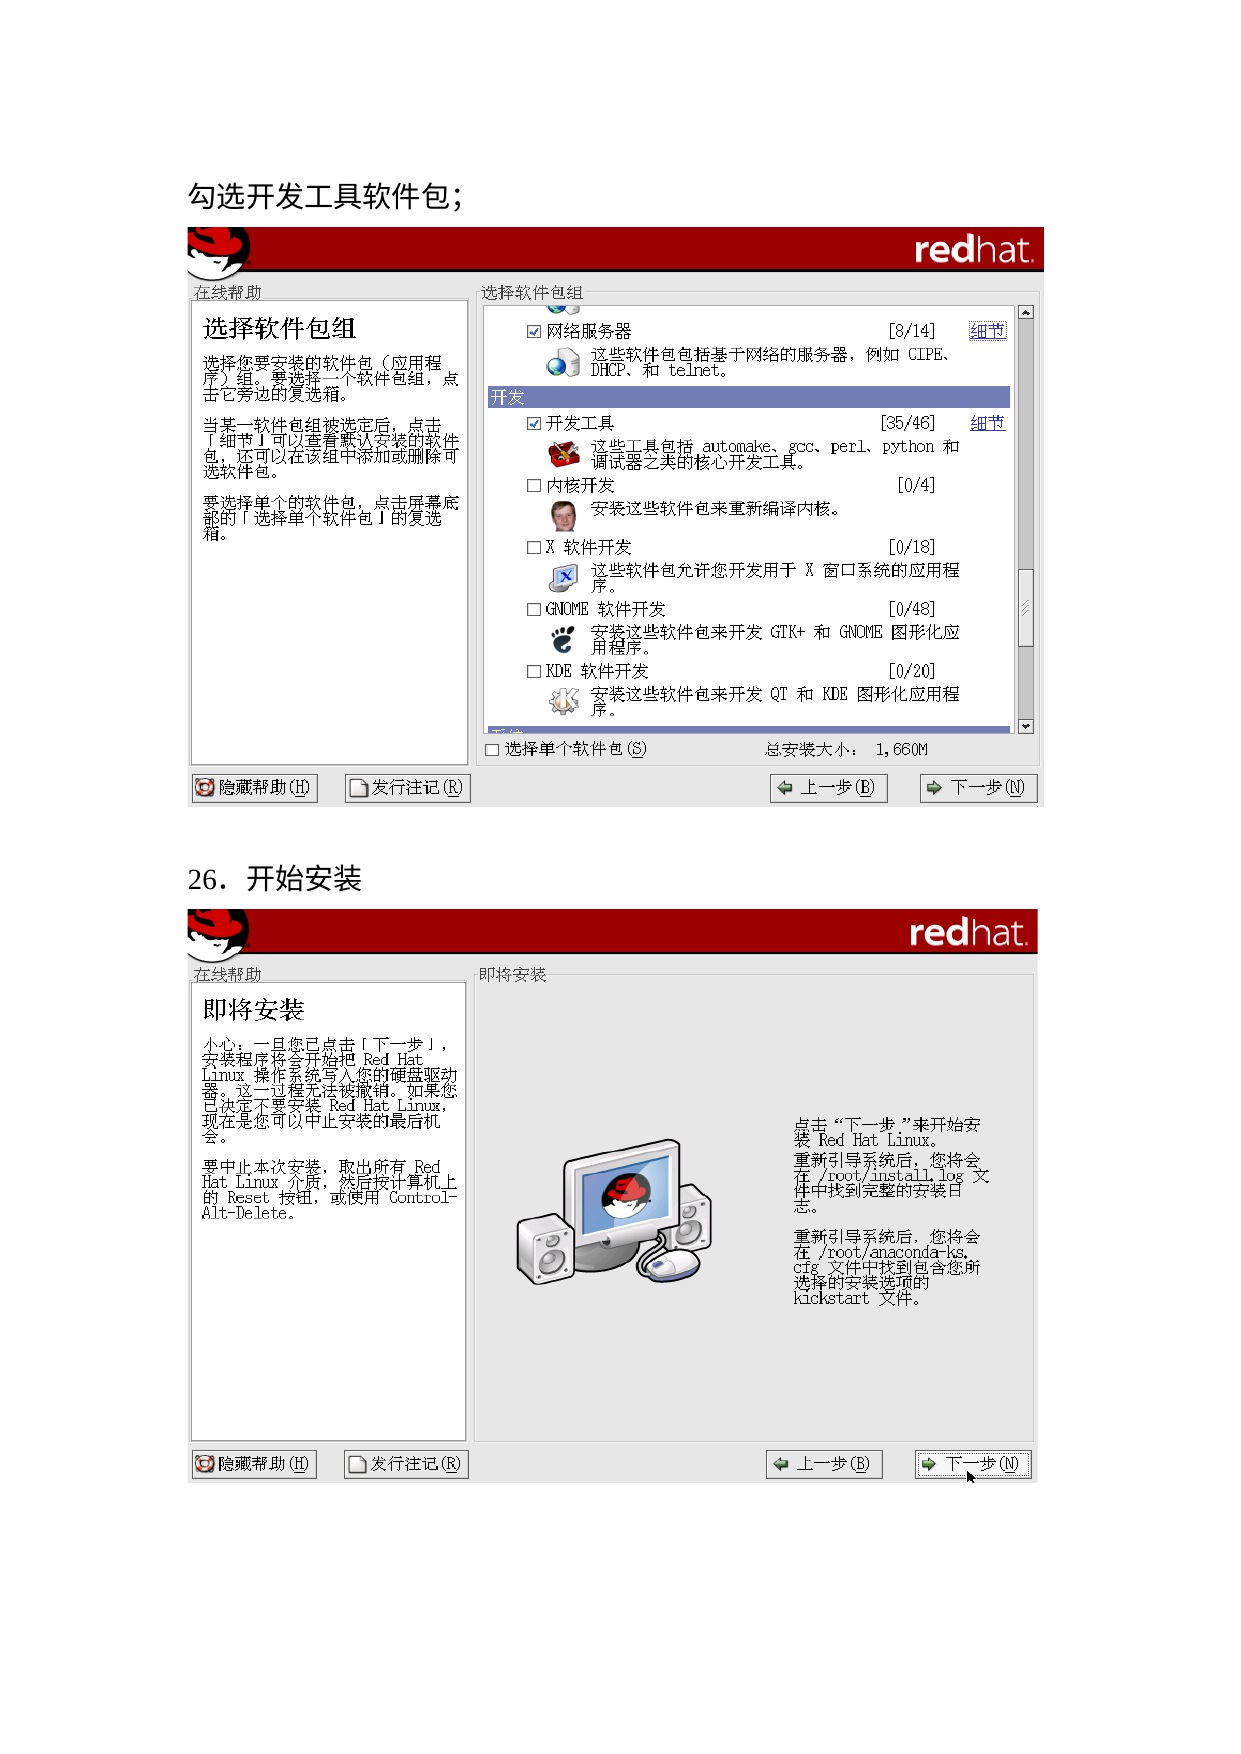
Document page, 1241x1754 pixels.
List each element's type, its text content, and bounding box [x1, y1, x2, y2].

text 26．开始安装 [187, 844, 1053, 909]
text 勾选开发工具软件包； [187, 162, 1053, 227]
picture [187, 227, 1044, 807]
picture [187, 909, 1038, 1483]
